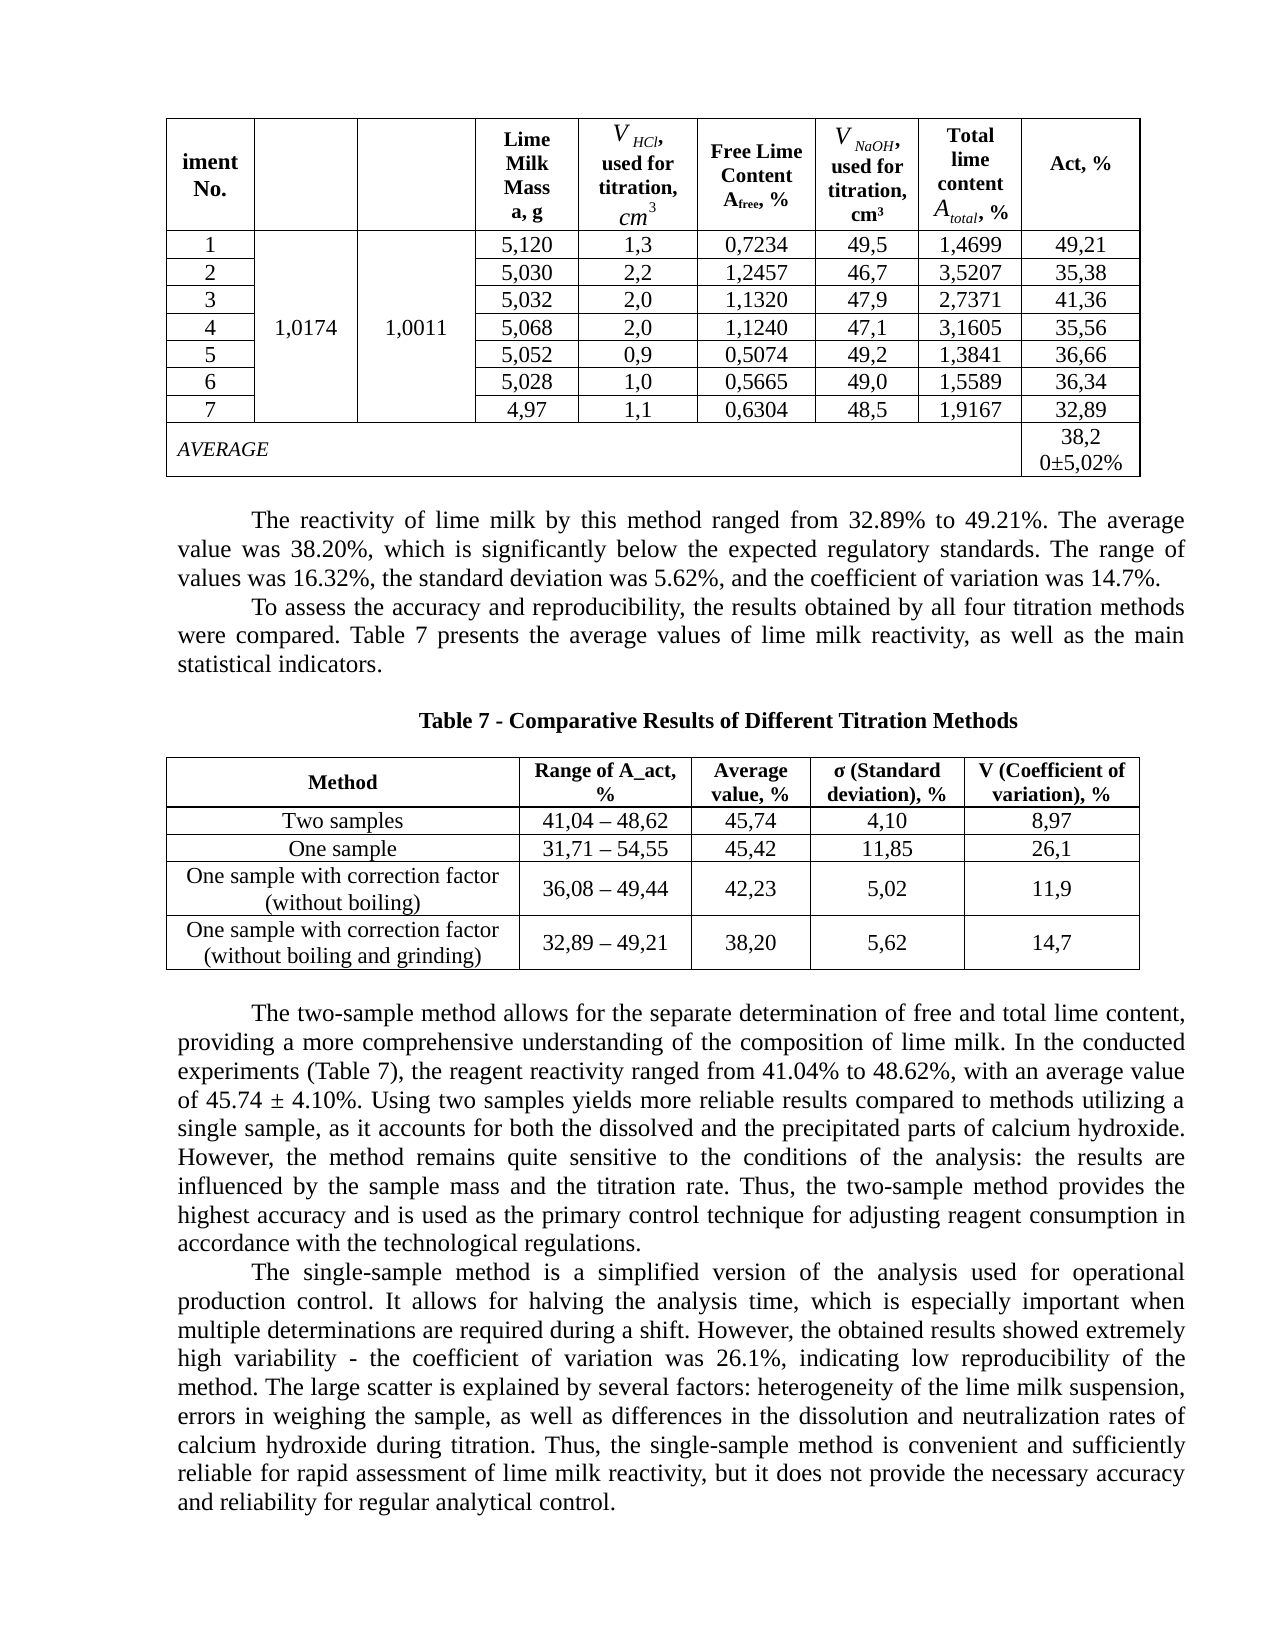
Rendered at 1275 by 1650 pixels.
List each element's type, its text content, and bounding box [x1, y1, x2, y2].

table_cell 41,04 – 48,62 [520, 808, 691, 834]
table_header Range of A_act, % [520, 758, 691, 806]
table_cell 2,2 [579, 259, 697, 285]
table_cell 35,56 [1022, 314, 1139, 340]
table_cell 14,7 [965, 916, 1139, 969]
table_cell 36,34 [1022, 368, 1139, 395]
table_cell Free Lime Content Afree, % [698, 119, 815, 230]
table_cell 5,02 [811, 862, 964, 915]
table_cell 1,1320 [698, 286, 815, 312]
table_cell 31,71 – 54,55 [520, 835, 691, 861]
table_cell 8,97 [965, 808, 1139, 834]
table_cell 38,20 [692, 916, 810, 969]
table_cell 48,5 [816, 396, 918, 422]
table_cell 1,1 [579, 396, 697, 422]
table_cell 2 [167, 259, 254, 285]
table_cell 1,2457 [698, 259, 815, 285]
table_cell 5,62 [811, 916, 964, 969]
table_header Experiment No. [167, 119, 254, 230]
table_cell 3,1605 [919, 314, 1021, 340]
table_header Method [167, 758, 519, 806]
table_cell 1,0174 [255, 231, 357, 422]
table_cell 5 [167, 341, 254, 367]
text The single-sample method is a simplified version of the analysis used for operational production control. It allows for halving the analysis time, which is especially important when multiple determinations are required during a shift. However, the obtained results showed extremely high variability - the coefficient of variation was 26.1%, indicating low reproducibility of the method. The large scatter is explained by several factors: heterogeneity of the lime milk suspension, errors in weighing the sample, as well as differences in the dissolution and neutralization rates of calcium hydroxide during titration. Thus, the single-sample method is convenient and sufficiently reliable for rapid assessment of lime milk reactivity, but it does not provide the necessary accuracy and reliability for regular analytical control. [177, 1257, 1186, 1516]
table_cell 49,0 [816, 368, 918, 395]
table_header Average value, % [692, 758, 810, 806]
table_cell Total lime content, % [919, 119, 1021, 230]
table_cell 2,0 [579, 314, 697, 340]
table_cell 1,3841 [919, 341, 1021, 367]
table_cell 4,10 [811, 808, 964, 834]
table_cell 1,3 [579, 231, 697, 258]
table_cell 5,030 [476, 259, 578, 285]
table_cell 5,120 [476, 231, 578, 258]
table_cell 2,0 [579, 286, 697, 312]
table_cell 11,9 [965, 862, 1139, 915]
table_cell 0,5665 [698, 368, 815, 395]
table_cell 4 [167, 314, 254, 340]
table_cell 0,7234 [698, 231, 815, 258]
table_header [255, 119, 357, 230]
table_cell 36,66 [1022, 341, 1139, 367]
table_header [1022, 119, 1139, 230]
table_cell 1,0 [579, 368, 697, 395]
table_cell 47,9 [816, 286, 918, 312]
table_cell 3,5207 [919, 259, 1021, 285]
table_cell 47,1 [816, 314, 918, 340]
table_cell 26,1 [965, 835, 1139, 861]
table_cell 32,89 – 49,21 [520, 916, 691, 969]
table_cell 7 [167, 396, 254, 422]
table_cell 32,89 [1022, 396, 1139, 422]
text To assess the accuracy and reproducibility, the results obtained by all four titration methods were compared. Table 7 presents the average values of lime milk reactivity, as well as the main statistical indicators. [177, 592, 1186, 678]
table_cell 1,5589 [919, 368, 1021, 395]
text The two-sample method allows for the separate determination of free and total lime content, providing a more comprehensive understanding of the composition of lime milk. In the conducted experiments (Table 7), the reagent reactivity ranged from 41.04% to 48.62%, with an average value of 45.74 ± 4.10%. Using two samples yields more reliable results compared to methods utilizing a single sample, as it accounts for both the dissolved and the precipitated parts of calcium hydroxide. However, the method remains quite sensitive to the conditions of the analysis: the results are influenced by the sample mass and the titration rate. Thus, the two-sample method provides the highest accuracy and is used as the primary control technique for adjusting reagent consumption in accordance with the technological regulations. [177, 998, 1186, 1257]
table_cell 11,85 [811, 835, 964, 861]
table_cell 5,028 [476, 368, 578, 395]
table_cell 38,20±5,02% [1022, 423, 1139, 476]
table_cell 2,7371 [919, 286, 1021, 312]
table_cell 1,9167 [919, 396, 1021, 422]
table_cell 35,38 [1022, 259, 1139, 285]
table_cell 5,068 [476, 314, 578, 340]
table_cell 1 [167, 231, 254, 258]
table_cell 36,08 – 49,44 [520, 862, 691, 915]
table_cell 45,42 [692, 835, 810, 861]
table_header σ (Standard deviation), % [811, 758, 964, 806]
table_cell One sample with correction factor (without boiling) [167, 862, 519, 915]
table_cell 6 [167, 368, 254, 395]
table_cell 45,74 [692, 808, 810, 834]
table_cell 4,97 [476, 396, 578, 422]
table_cell , used for titration, cm³ [816, 119, 918, 230]
table_cell 49,2 [816, 341, 918, 367]
table_cell 46,7 [816, 259, 918, 285]
text Table 7 - Comparative Results of Different Titration Methods [177, 707, 1186, 733]
table_cell 0,6304 [698, 396, 815, 422]
table_cell , used for titration, [579, 119, 697, 230]
table_cell 0,5074 [698, 341, 815, 367]
table_cell 5,052 [476, 341, 578, 367]
table_cell 1,1240 [698, 314, 815, 340]
table_cell One sample with correction factor (without boiling and grinding) [167, 916, 519, 969]
table_cell 3 [167, 286, 254, 312]
table_cell 5,032 [476, 286, 578, 312]
table_cell Lime Milk Mass a, g [476, 119, 578, 230]
table_cell 1,0011 [358, 231, 475, 422]
table_cell 49,21 [1022, 231, 1139, 258]
table_cell 41,36 [1022, 286, 1139, 312]
table_cell 0,9 [579, 341, 697, 367]
table_header [358, 119, 475, 230]
table_cell AVERAGE [167, 423, 1021, 476]
table_cell 42,23 [692, 862, 810, 915]
text The reactivity of lime milk by this method ranged from 32.89% to 49.21%. The average value was 38.20%, which is significantly below the expected regulatory standards. The range of values was 16.32%, the standard deviation was 5.62%, and the coefficient of variation was 14.7%. [177, 506, 1186, 592]
table_cell Two samples [167, 808, 519, 834]
table_header V (Coefficient of variation), % [965, 758, 1139, 806]
table_cell 1,4699 [919, 231, 1021, 258]
table_cell 49,5 [816, 231, 918, 258]
table_cell One sample [167, 835, 519, 861]
